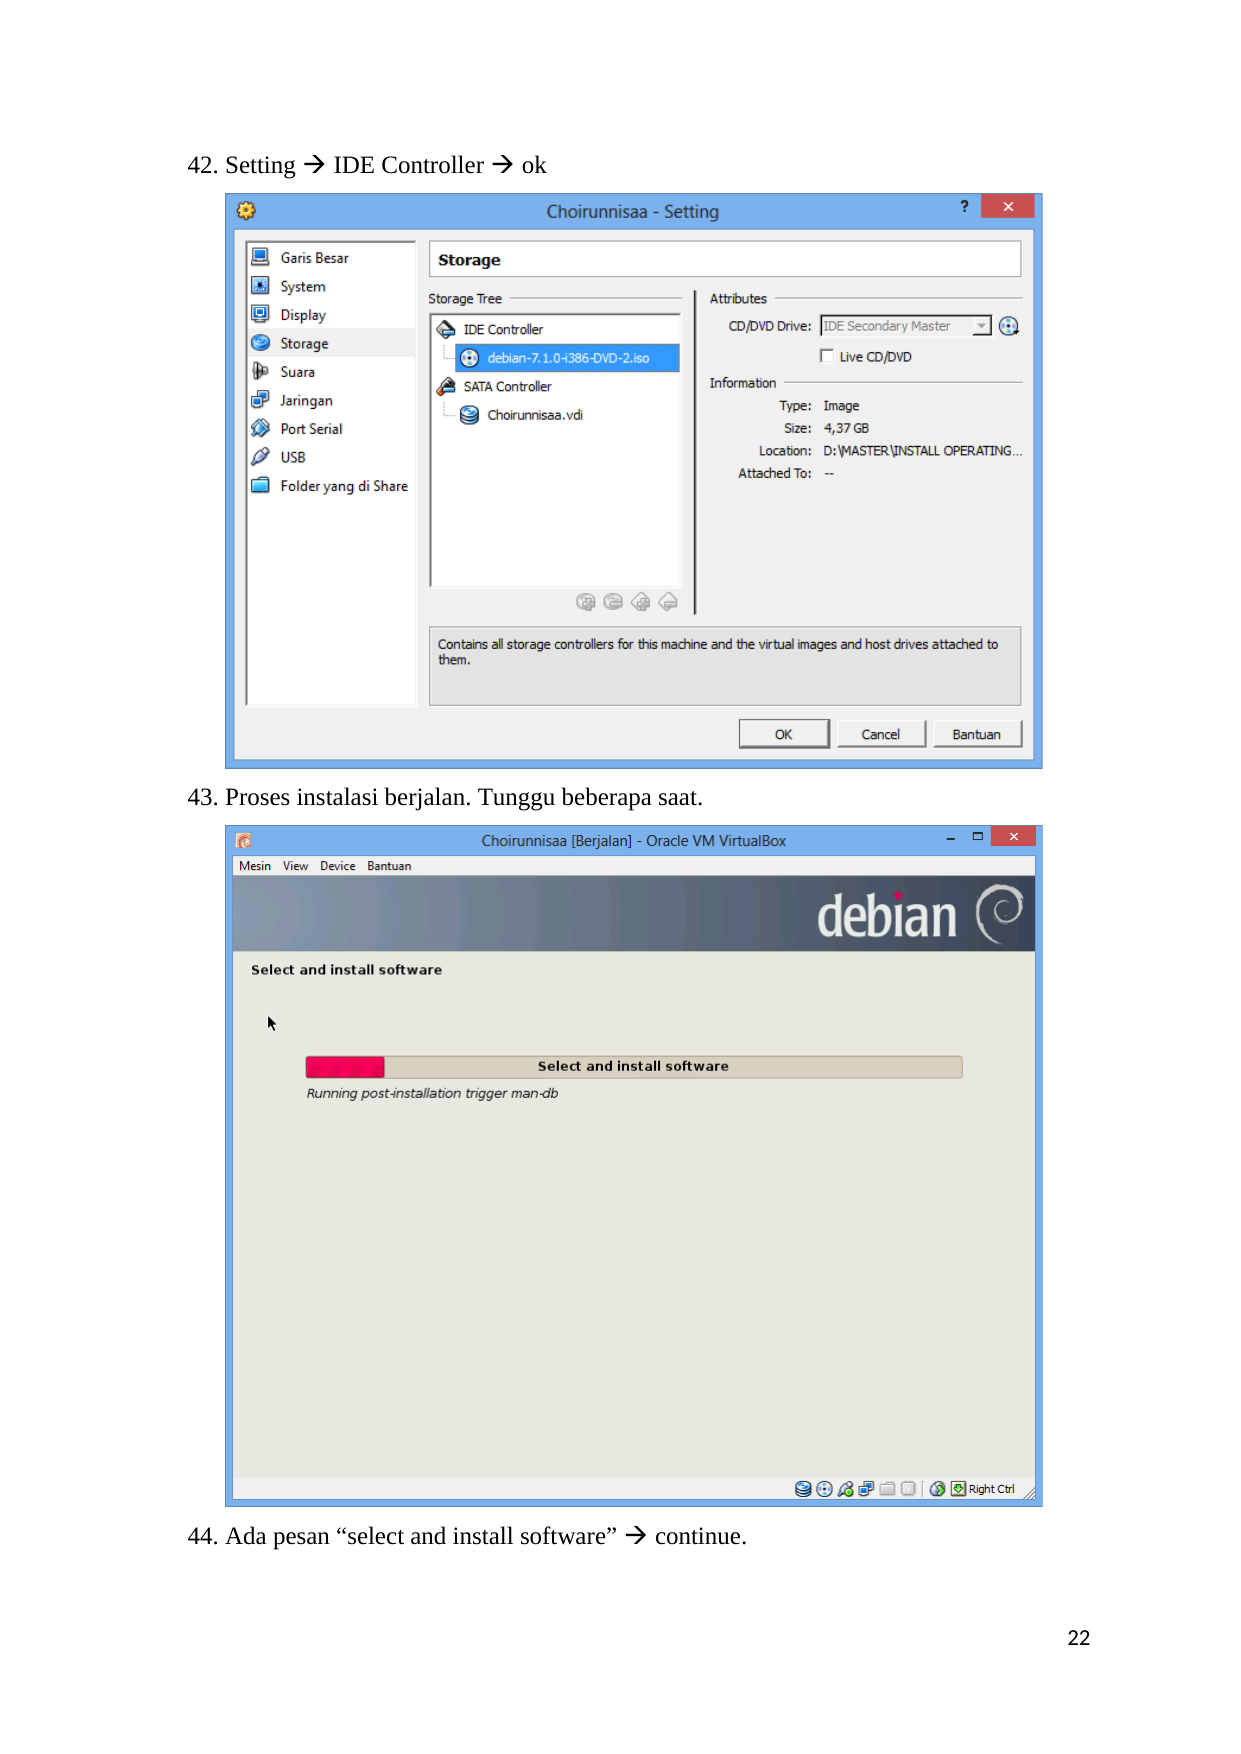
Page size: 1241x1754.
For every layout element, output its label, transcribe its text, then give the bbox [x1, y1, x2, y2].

picture [225, 825, 1043, 1507]
list Proses instalasi berjalan. Tunggu beberapa saat. [187, 782, 1090, 811]
picture [225, 193, 1043, 769]
list Setting IDE Controller ok [187, 150, 1090, 179]
list Ada pesan “select and install software” continue. [187, 1521, 1090, 1549]
